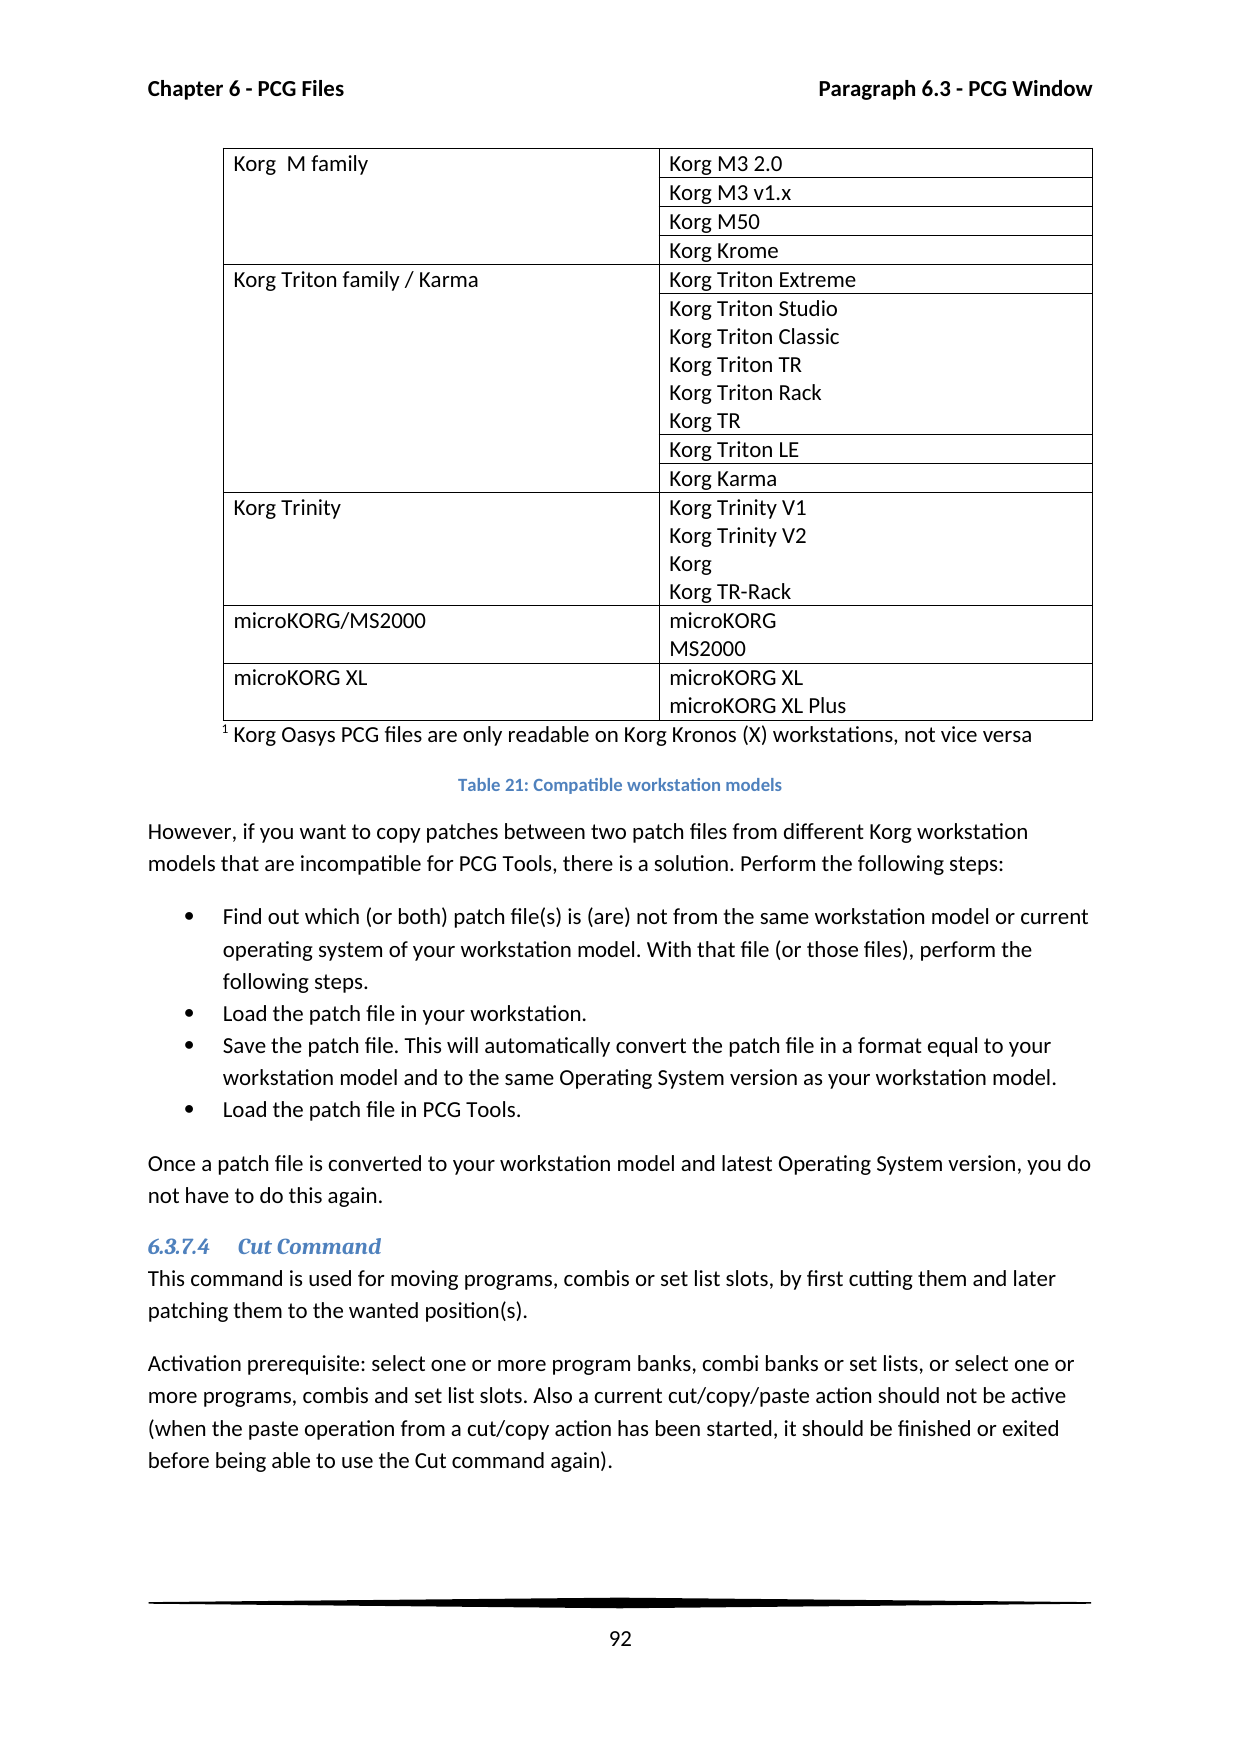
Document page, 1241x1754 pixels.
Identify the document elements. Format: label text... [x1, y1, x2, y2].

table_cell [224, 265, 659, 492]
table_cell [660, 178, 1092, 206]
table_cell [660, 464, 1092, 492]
list Load the patch file in PCG Tools. [185, 1096, 1093, 1124]
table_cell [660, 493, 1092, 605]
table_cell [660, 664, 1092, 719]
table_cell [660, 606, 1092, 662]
subtitle Cut Command [148, 1234, 1093, 1260]
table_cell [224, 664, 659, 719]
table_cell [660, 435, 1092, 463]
text 1 Korg Oasys PCG files are only readable on Korg Kronos (X) workstations, not vice versa [148, 721, 1093, 748]
list Find out which (or both) patch file(s) is (are) not from the same workstation model or current operating system of your workstation model. With that file (or those files), perform the following steps. [185, 902, 1093, 995]
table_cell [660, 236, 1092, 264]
text Activation prerequisite: select one or more program banks, combi banks or set lists, or select one or more programs, combis and set list slots. Also a current cut/copy/paste action should not be active (when the paste operation from a cut/copy action has been started, it should be finished or exited before being able to use the Cut command again). [148, 1349, 1093, 1474]
text This command is used for moving programs, combis or set list slots, by first cutting them and later patching them to the wanted position(s). [148, 1264, 1093, 1324]
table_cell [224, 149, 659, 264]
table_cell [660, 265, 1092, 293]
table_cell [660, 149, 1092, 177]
text However, if you want to copy patches between two patch files from different Korg workstation models that are incompatible for PCG Tools, there is a solution. Perform the following steps: [148, 817, 1093, 877]
list Save the patch file. This will automatically convert the patch file in a format equal to your workstation model and to the same Operating System version as your workstation model. [185, 1031, 1093, 1091]
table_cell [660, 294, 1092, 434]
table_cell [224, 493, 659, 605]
text Once a patch file is converted to your workstation model and latest Operating System version, you do not have to do this again. [148, 1149, 1093, 1209]
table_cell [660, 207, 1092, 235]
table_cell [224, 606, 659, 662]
list Load the patch file in your workstation. [185, 999, 1093, 1027]
